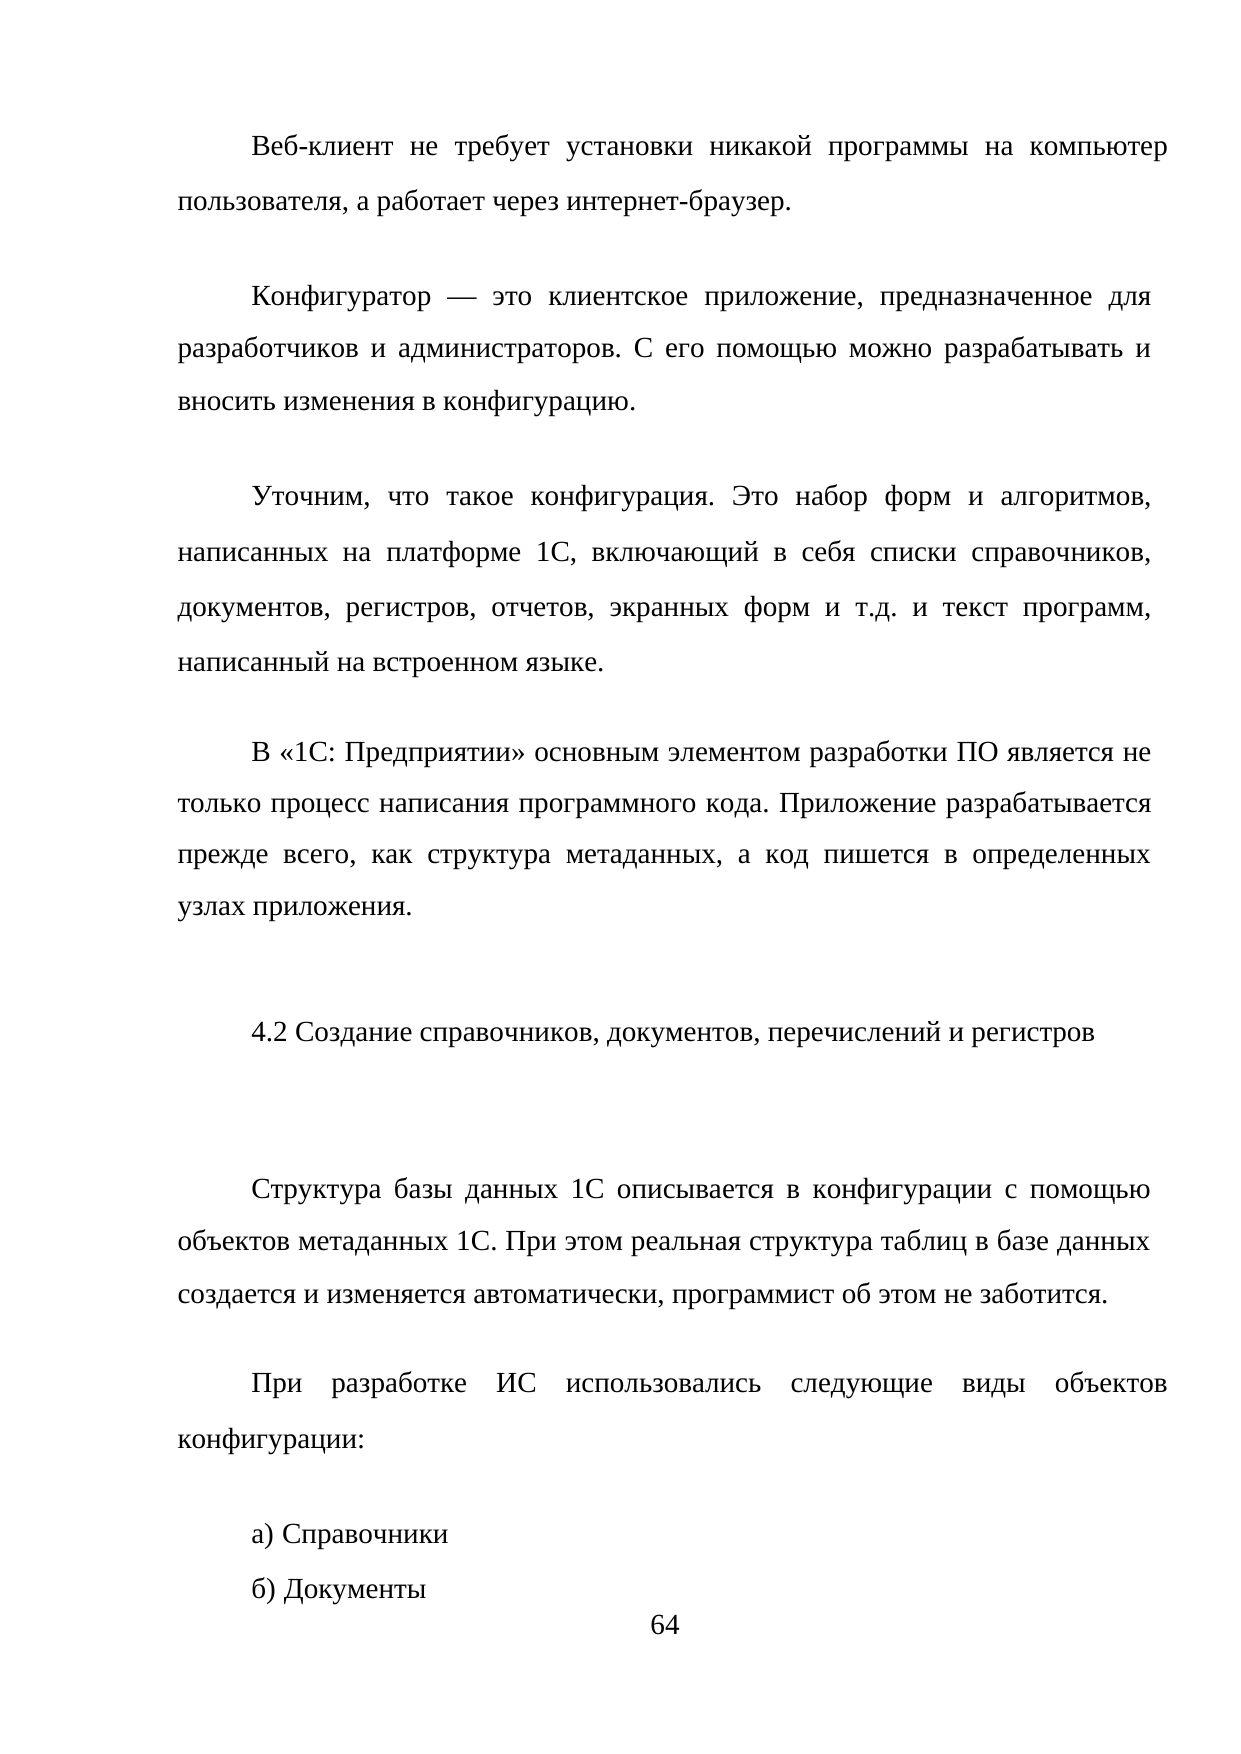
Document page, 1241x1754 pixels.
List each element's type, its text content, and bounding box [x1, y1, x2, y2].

text б) Документы [251, 1572, 1168, 1605]
text Конфигуратор — это клиентское приложение, предназначенное для разработчиков и администраторов. С его помощью можно разрабатывать и вносить изменения в конфигурацию. [177, 278, 1152, 416]
text При разработке ИС использовались следующие виды объектов конфигурации: [177, 1366, 1168, 1454]
text 4.2 Создание справочников, документов, перечислений и регистров [251, 1014, 1168, 1047]
text В «1С: Предприятии» основным элементом разработки ПО является не только процесс написания программного кода. Приложение разрабатывается прежде всего, как структура метаданных, а код пишется в определенных узлах приложения. [177, 734, 1152, 921]
text Структура базы данных 1С описывается в конфигурации с помощью объектов метаданных 1С. При этом реальная структура таблиц в базе данных создается и изменяется автоматически, программист об этом не заботится. [177, 1171, 1151, 1309]
text Уточним, что такое конфигурация. Это набор форм и алгоритмов, написанных на платформе 1С, включающий в себя списки справочников, документов, регистров, отчетов, экранных форм и т.д. и текст программ, написанный на встроенном языке. [177, 478, 1152, 678]
text а) Справочники [251, 1516, 1168, 1550]
text Веб-клиент не требует установки никакой программы на компьютер пользователя, а работает через интернет-браузер. [177, 128, 1168, 217]
